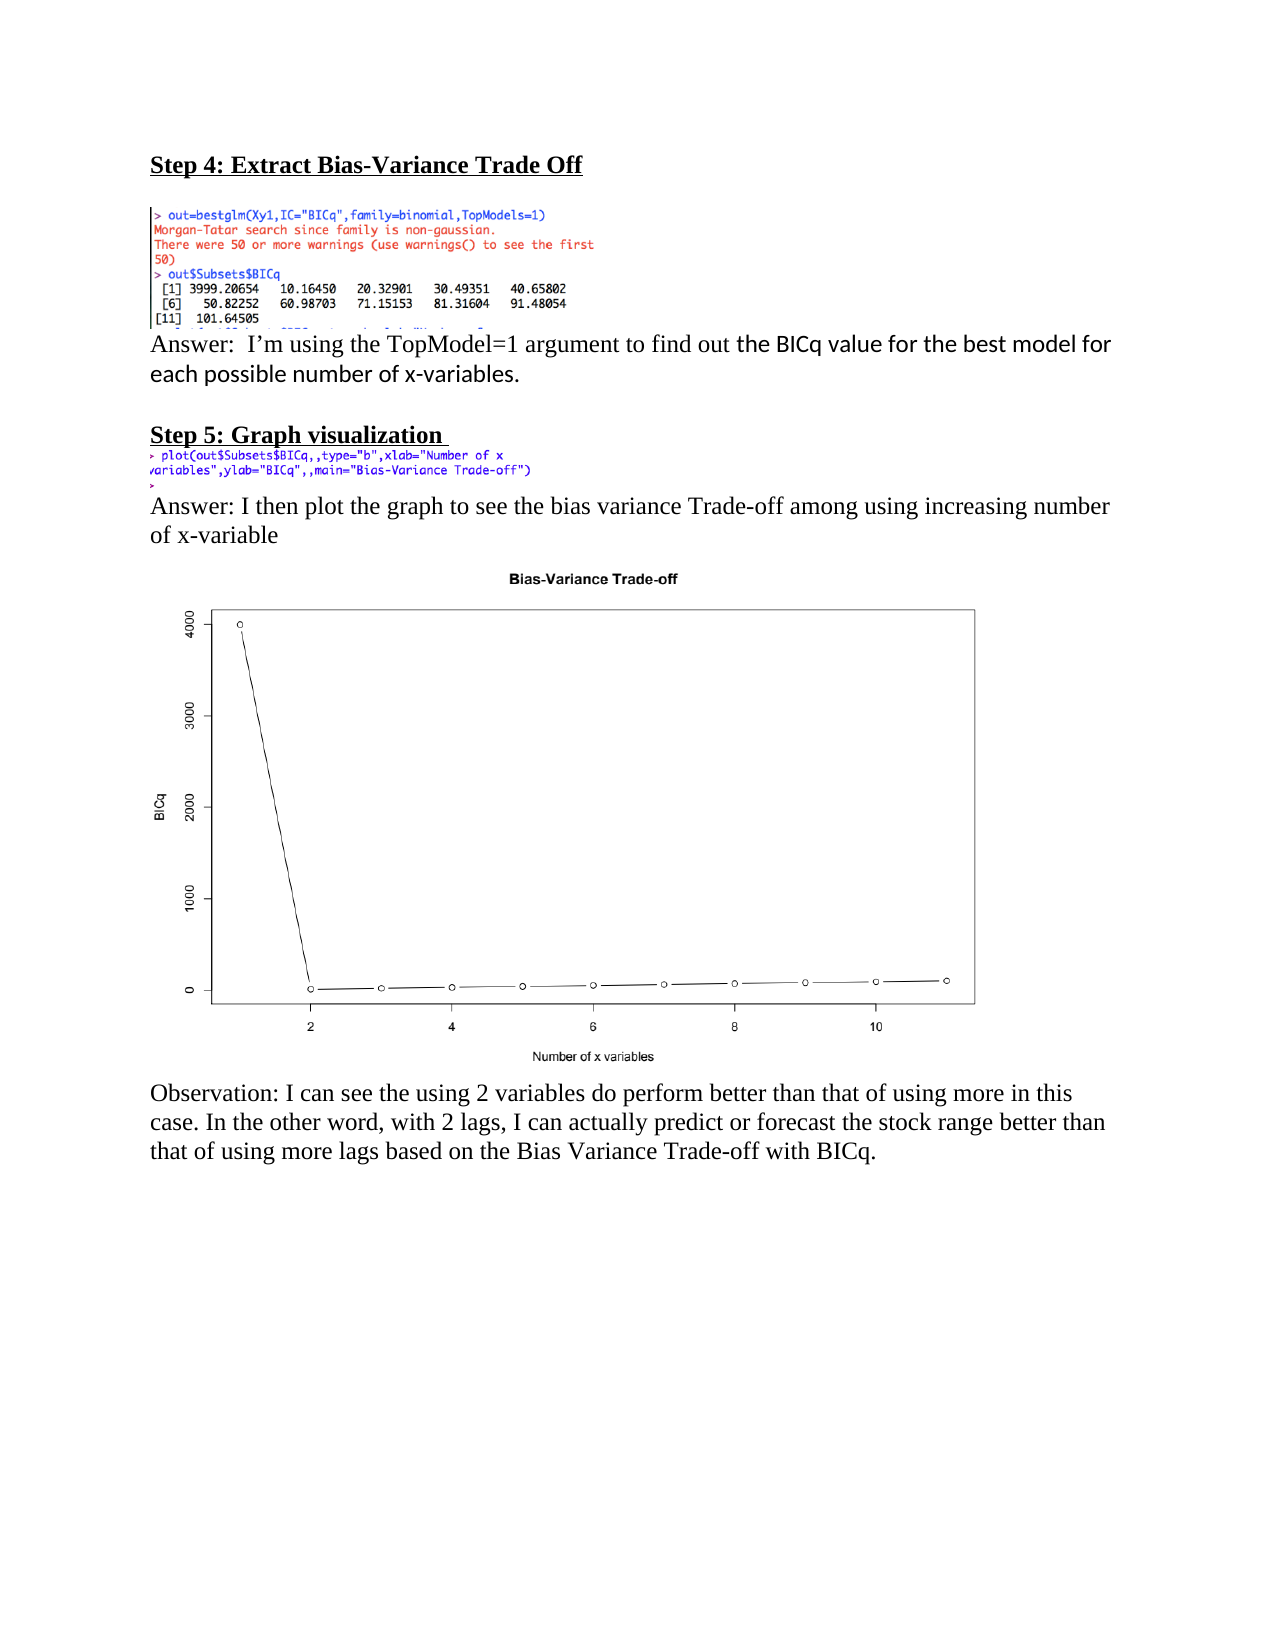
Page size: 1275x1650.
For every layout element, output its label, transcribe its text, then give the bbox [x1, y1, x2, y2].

picture [150, 207, 604, 329]
text Answer: I then plot the graph to see the bias variance Trade-off among using increasing number of x-variable [150, 491, 1125, 548]
picture [150, 448, 599, 492]
text Step 4: Extract Bias-Variance Trade Off [150, 150, 1125, 179]
text Answer: I’m using the TopModel=1 argument to find out the BICq value for the best model for each possible number of x-variables. [150, 328, 1125, 389]
text Observation: I can see the using 2 variables do perform better than that of using more in this case. In the other word, with 2 lags, I can actually predict or forecast the stock range better than that of using more lags based on the Bias Variance Trade-off with BICq. [150, 1078, 1125, 1164]
text Step 5: Graph visualization [150, 420, 1125, 448]
